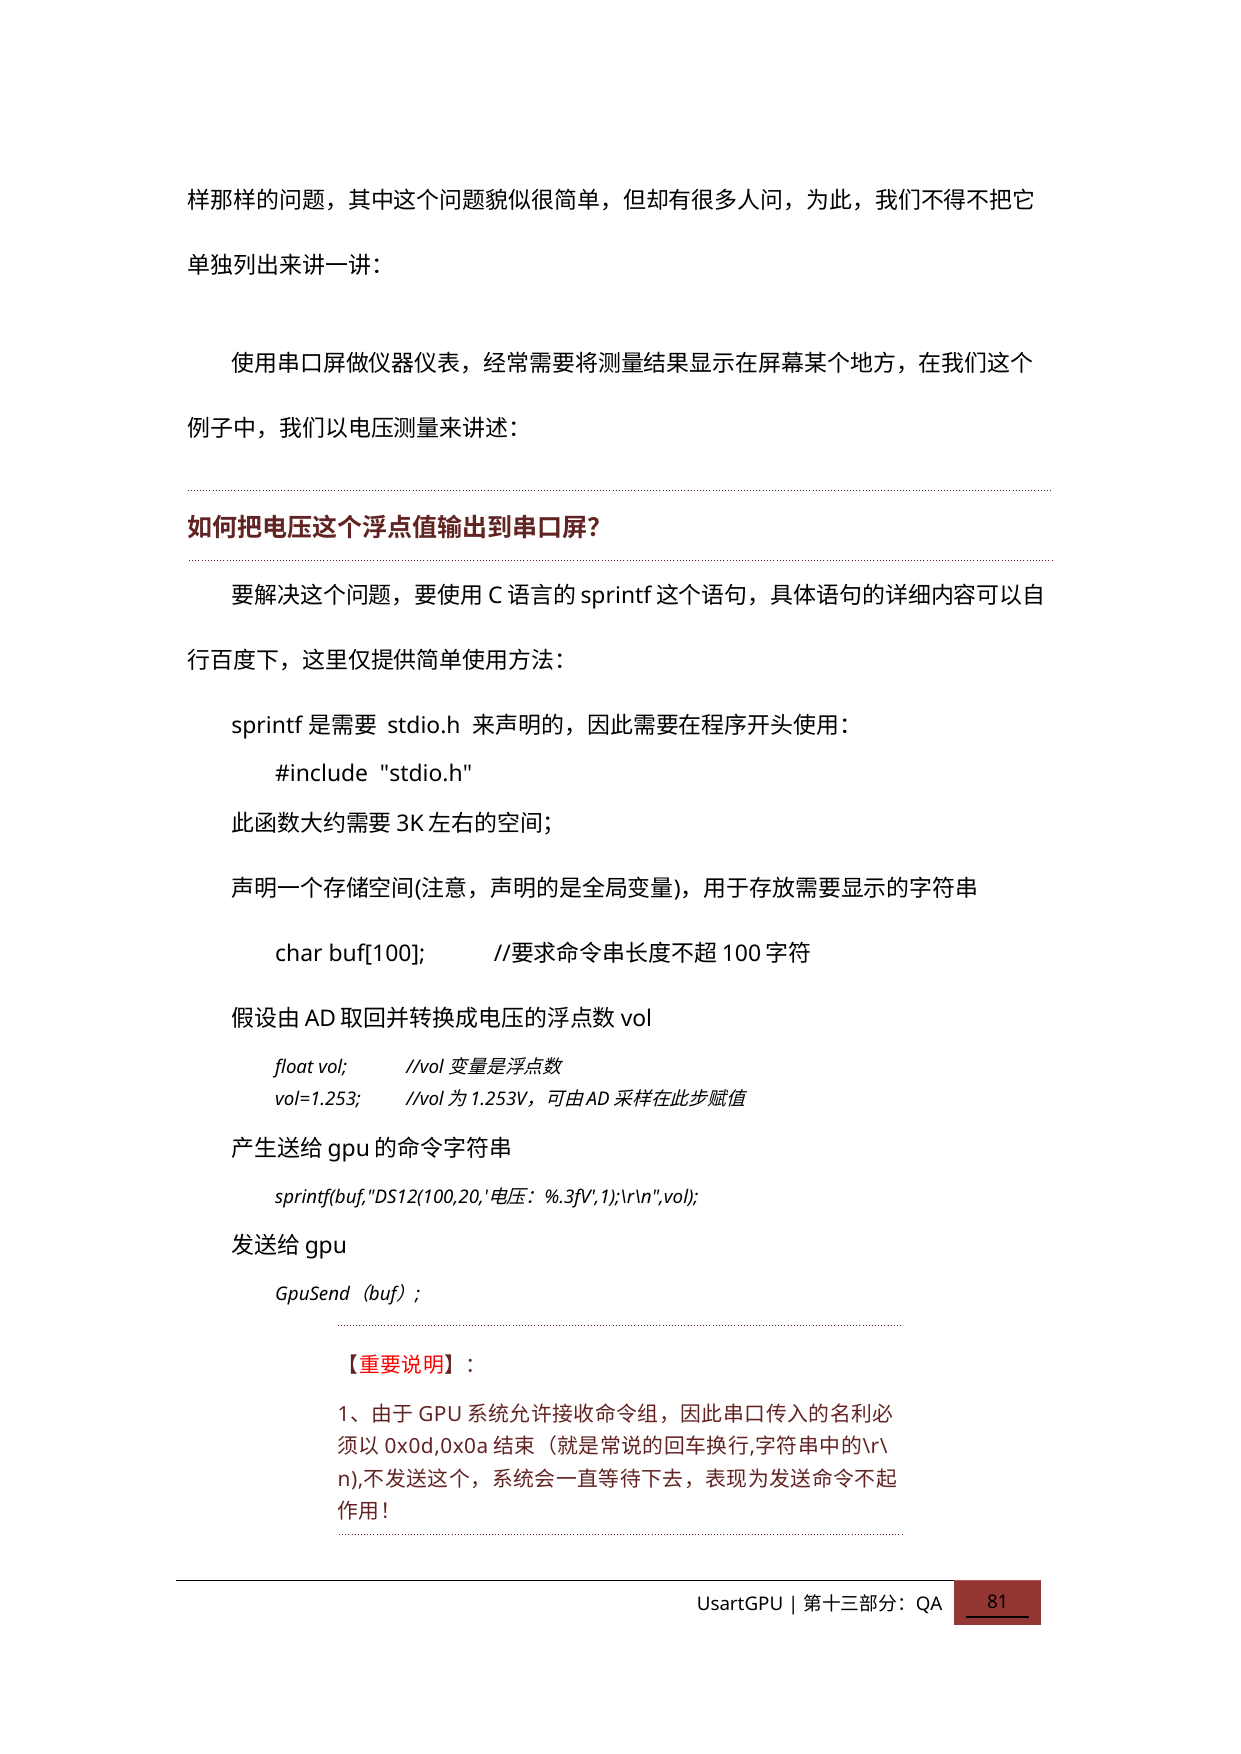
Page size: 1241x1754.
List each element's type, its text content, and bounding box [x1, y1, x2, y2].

text #include "stdio.h" [187, 756, 1053, 789]
text char buf[100]; //要求命令串长度不超100字符 [187, 919, 1053, 984]
subtitle 如何把电压这个浮点值输出到串口屏？ [187, 490, 1053, 561]
text sprintf(buf,"DS12(100,20,'电压：%.3fV',1);\r\n",vol); [187, 1179, 1053, 1211]
text 声明一个存储空间(注意，声明的是全局变量)，用于存放需要显示的字符串 [187, 854, 1053, 919]
text 产生送给gpu的命令字符串 [187, 1114, 1053, 1179]
text GpuSend（buf）; [187, 1276, 1053, 1309]
text float vol; //vol 变量是浮点数 [187, 1049, 1053, 1081]
text 【重要说明】： [337, 1325, 903, 1374]
text 发送给gpu [187, 1211, 1053, 1276]
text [187, 166, 1053, 296]
text 1、由于GPU系统允许接收命令组，因此串口传入的名利必须以0x0d,0x0a结束（就是常说的回车换行,字符串中的\r\n),不发送这个，系统会一直等待下去，表现为发送命令不起作用！ [337, 1374, 903, 1535]
text 假设由AD取回并转换成电压的浮点数 vol [187, 984, 1053, 1049]
text vol=1.253; //vol为1.253V，可由AD采样在此步赋值 [187, 1081, 1053, 1114]
text 要解决这个问题，要使用C语言的sprintf这个语句，具体语句的详细内容可以自行百度下，这里仅提供简单使用方法： [187, 561, 1053, 691]
text 此函数大约需要3K左右的空间； [187, 789, 1053, 854]
text sprintf 是需要 stdio.h 来声明的，因此需要在程序开头使用： [187, 691, 1053, 756]
text 使用串口屏做仪器仪表，经常需要将测量结果显示在屏幕某个地方，在我们这个例子中，我们以电压测量来讲述： [187, 329, 1053, 459]
